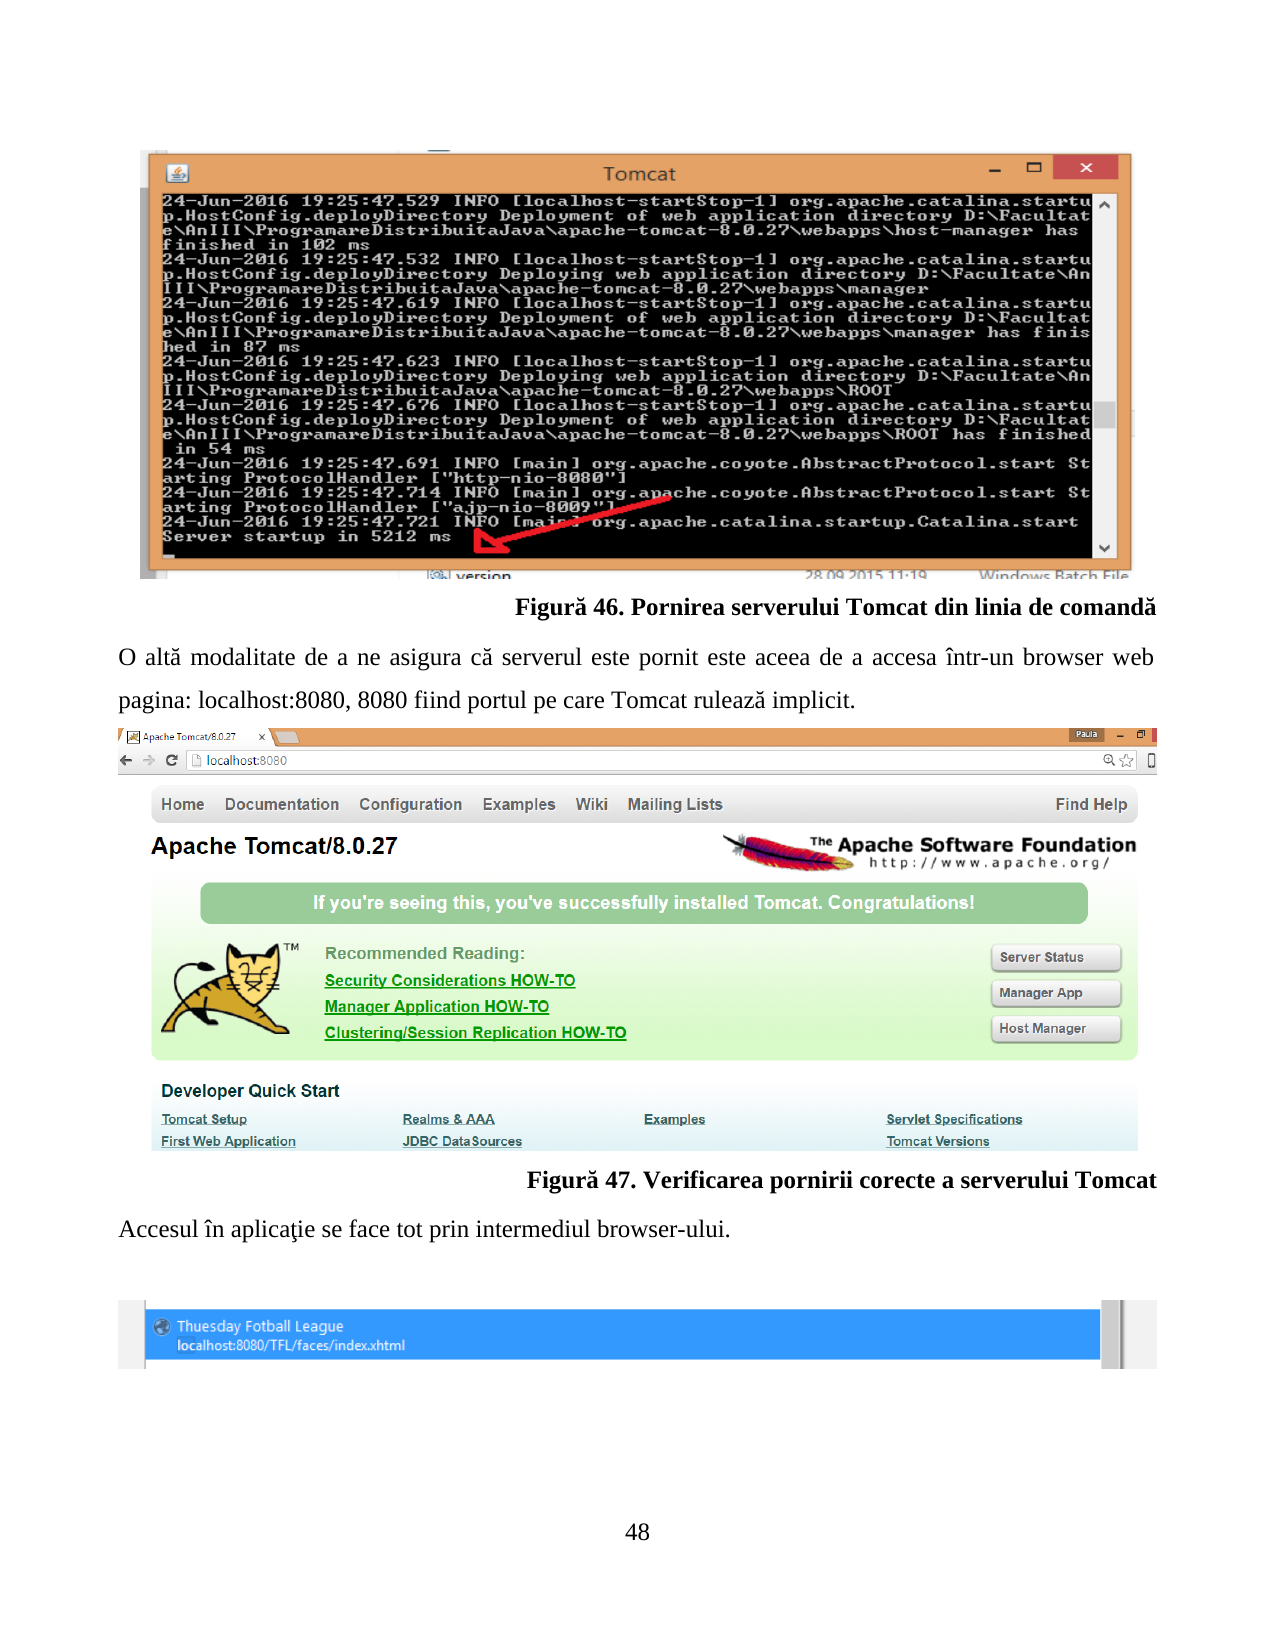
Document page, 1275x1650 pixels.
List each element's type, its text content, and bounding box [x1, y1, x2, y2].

picture [118, 1300, 1157, 1369]
text Figură 46. Pornirea serverului Tomcat din linia de comandă [118, 592, 1157, 621]
picture [118, 728, 1157, 1151]
text O altă modalitate de a ne asigura că serverul este pornit este aceea de a accesa într-un browser web pagina: localhost:8080, 8080 fiind portul pe care Tomcat rulează implicit. [118, 642, 1157, 714]
text Figură 47. Verificarea pornirii corecte a serverului Tomcat [118, 1165, 1157, 1193]
text Accesul în aplicaţie se face tot prin intermediul browser-ului. [118, 1214, 1157, 1243]
picture [140, 150, 1136, 579]
